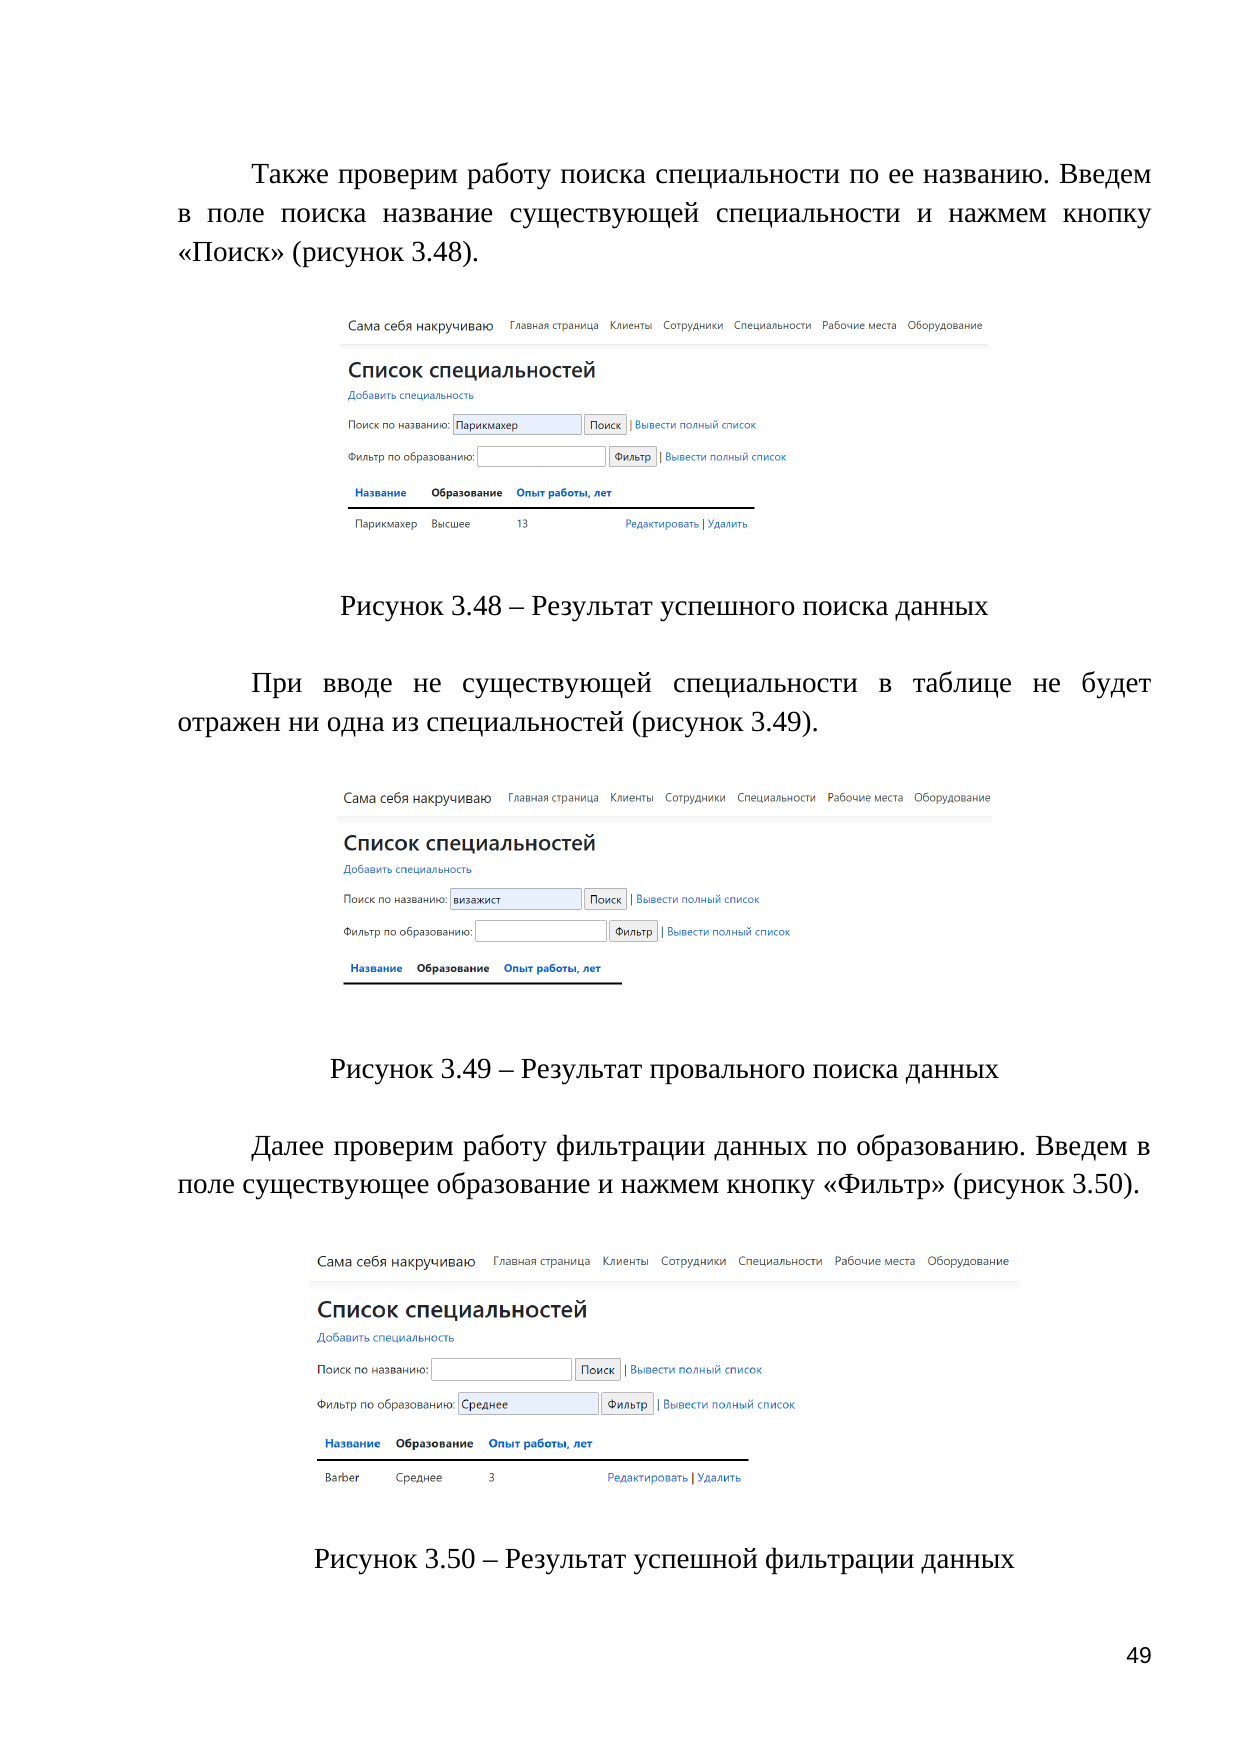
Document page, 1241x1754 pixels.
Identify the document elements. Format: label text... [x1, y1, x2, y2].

text Далее проверим работу фильтрации данных по образованию. Введем в поле существующее образование и нажмем кнопку «Фильтр» (рисунок 3.50). [177, 1128, 1152, 1200]
text Рисунок 3.48 – Результат успешного поиска данных [177, 588, 1152, 622]
picture [339, 310, 989, 546]
text Также проверим работу поиска специальности по ее названию. Введем в поле поиска название существующей специальности и нажмем кнопку «Поиск» (рисунок 3.48). [177, 157, 1152, 267]
picture [309, 1243, 1020, 1499]
text Рисунок 3.49 – Результат провального поиска данных [177, 1051, 1152, 1084]
text При вводе не существующей специальности в таблице не будет отражен ни одна из специальностей (рисунок 3.49). [177, 665, 1152, 737]
text Рисунок 3.50 – Результат успешной фильтрации данных [177, 1541, 1152, 1574]
picture [336, 781, 992, 1009]
